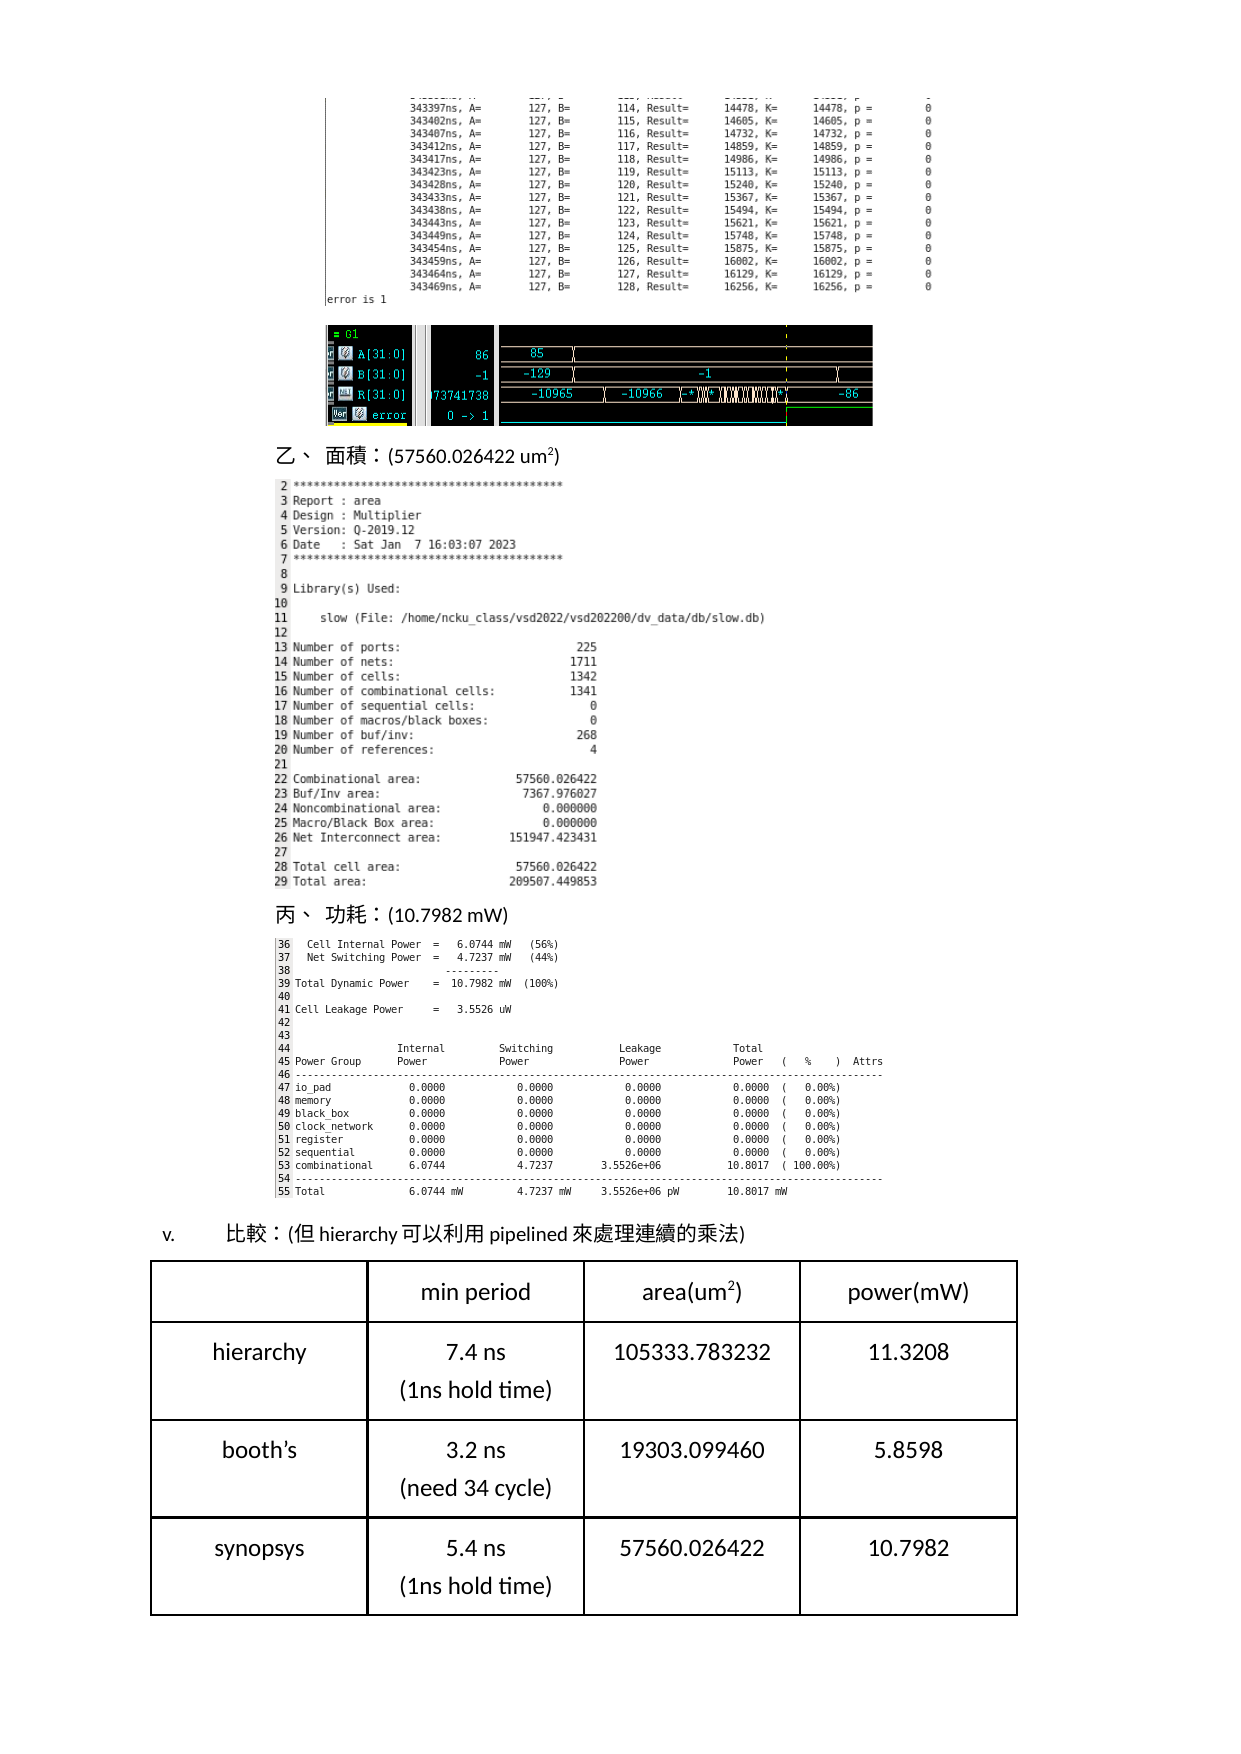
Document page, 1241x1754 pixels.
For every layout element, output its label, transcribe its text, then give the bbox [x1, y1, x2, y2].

table_header area(um2) [585, 1262, 799, 1321]
table_header [152, 1262, 366, 1321]
list 面積：(57560.026422 um2) [275, 436, 1165, 473]
table_header min period [369, 1262, 583, 1321]
list 功耗：(10.7982 mW) [275, 895, 1165, 932]
picture [325, 325, 873, 426]
picture [275, 938, 901, 1198]
table_cell 11.3208 [801, 1323, 1016, 1418]
picture [325, 98, 951, 306]
table_cell 19303.099460 [585, 1421, 799, 1516]
table_cell 105333.783232 [585, 1323, 799, 1418]
table_cell synopsys [152, 1519, 366, 1614]
list 比較：(但hierarchy可以利用pipelined來處理連續的乘法) [175, 1213, 1165, 1251]
table_cell 10.7982 [801, 1519, 1016, 1614]
table_cell 5.8598 [801, 1421, 1016, 1516]
table_cell 57560.026422 [585, 1519, 799, 1614]
picture [275, 479, 768, 889]
table_cell hierarchy [152, 1323, 366, 1418]
table_cell 5.4 ns (1ns hold time) [369, 1519, 583, 1614]
table_cell booth’s [152, 1421, 366, 1516]
table_cell 3.2 ns (need 34 cycle) [369, 1421, 583, 1516]
table_header power(mW) [801, 1262, 1016, 1321]
table_cell 7.4 ns (1ns hold time) [369, 1323, 583, 1418]
